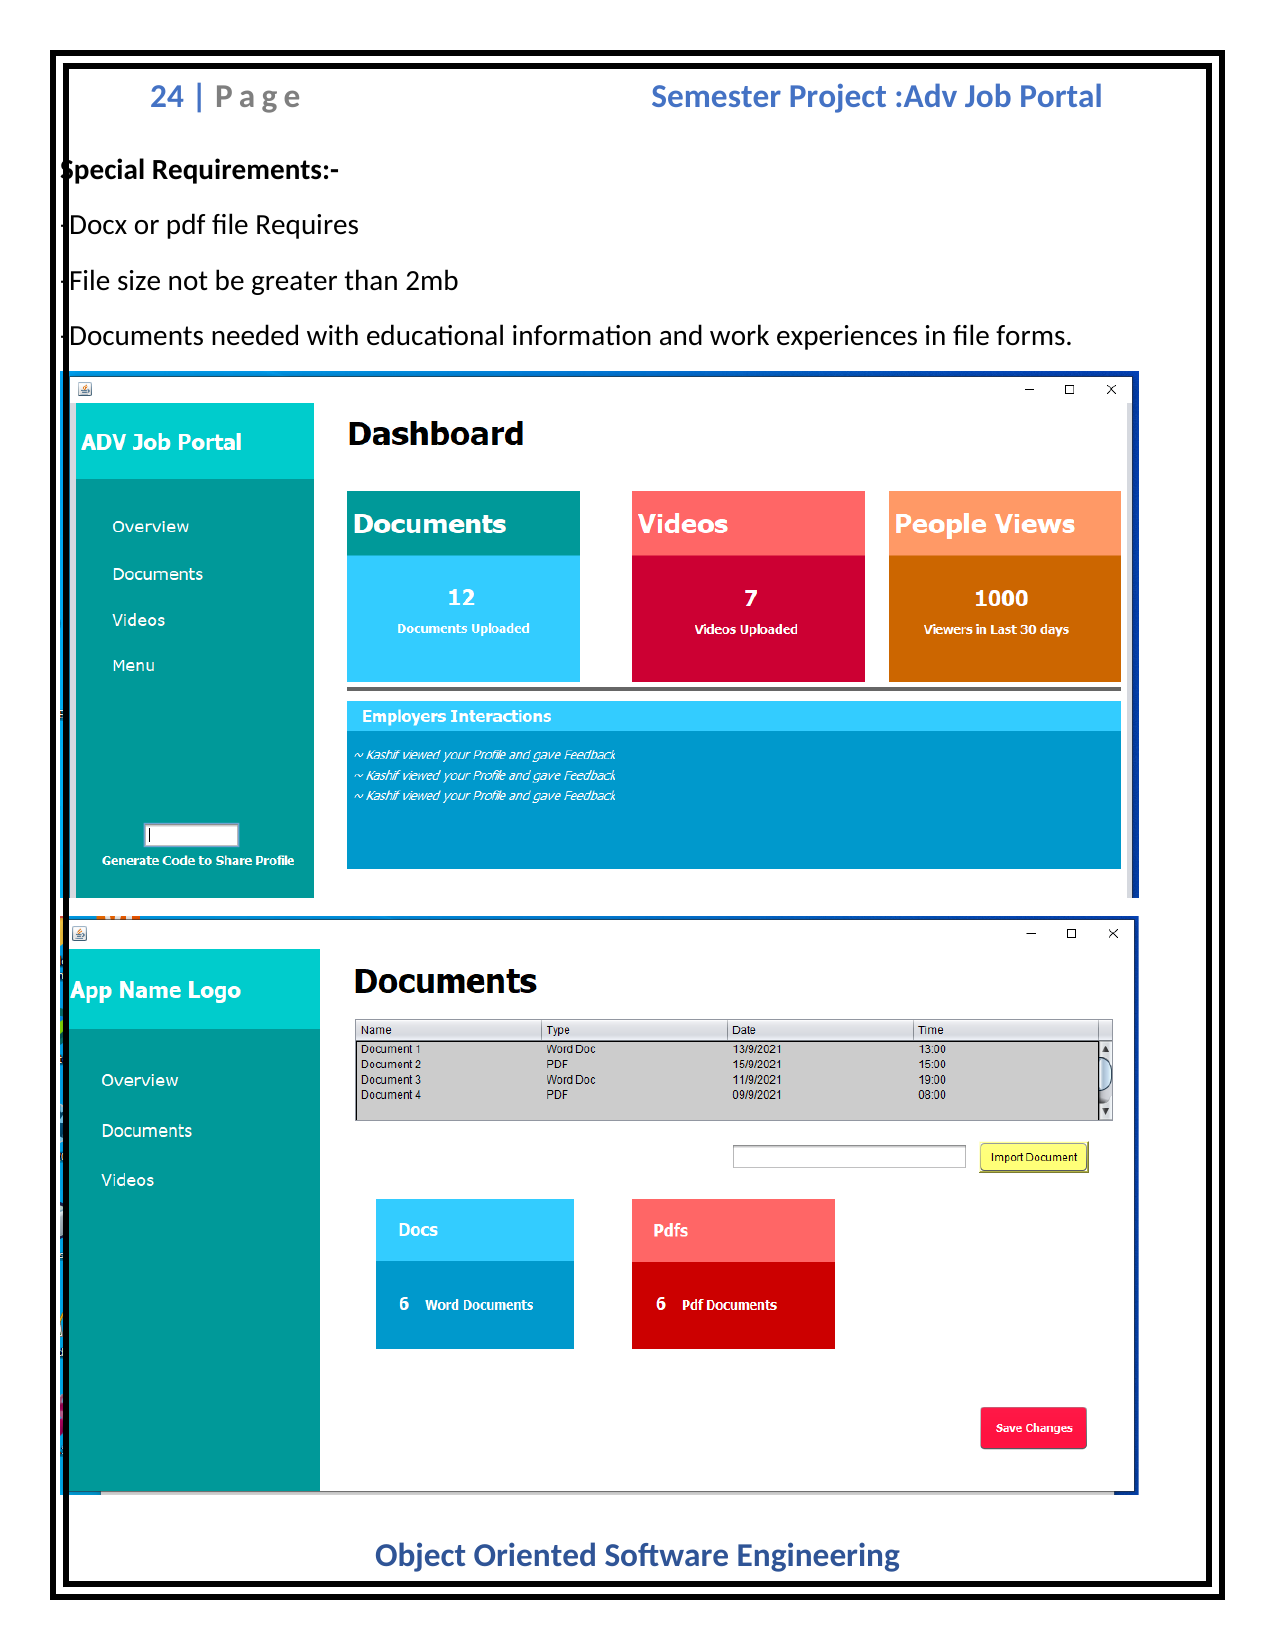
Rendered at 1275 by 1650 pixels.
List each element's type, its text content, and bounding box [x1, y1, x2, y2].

picture [69, 916, 1139, 1495]
picture [69, 371, 1139, 898]
text -Docx or pdf file Requires [69, 206, 1125, 242]
text -Documents needed with educational information and work experiences in file forms. [69, 317, 1125, 352]
text -File size not be greater than 2mb [69, 262, 1125, 297]
text Special Requirements:- [69, 151, 1125, 187]
